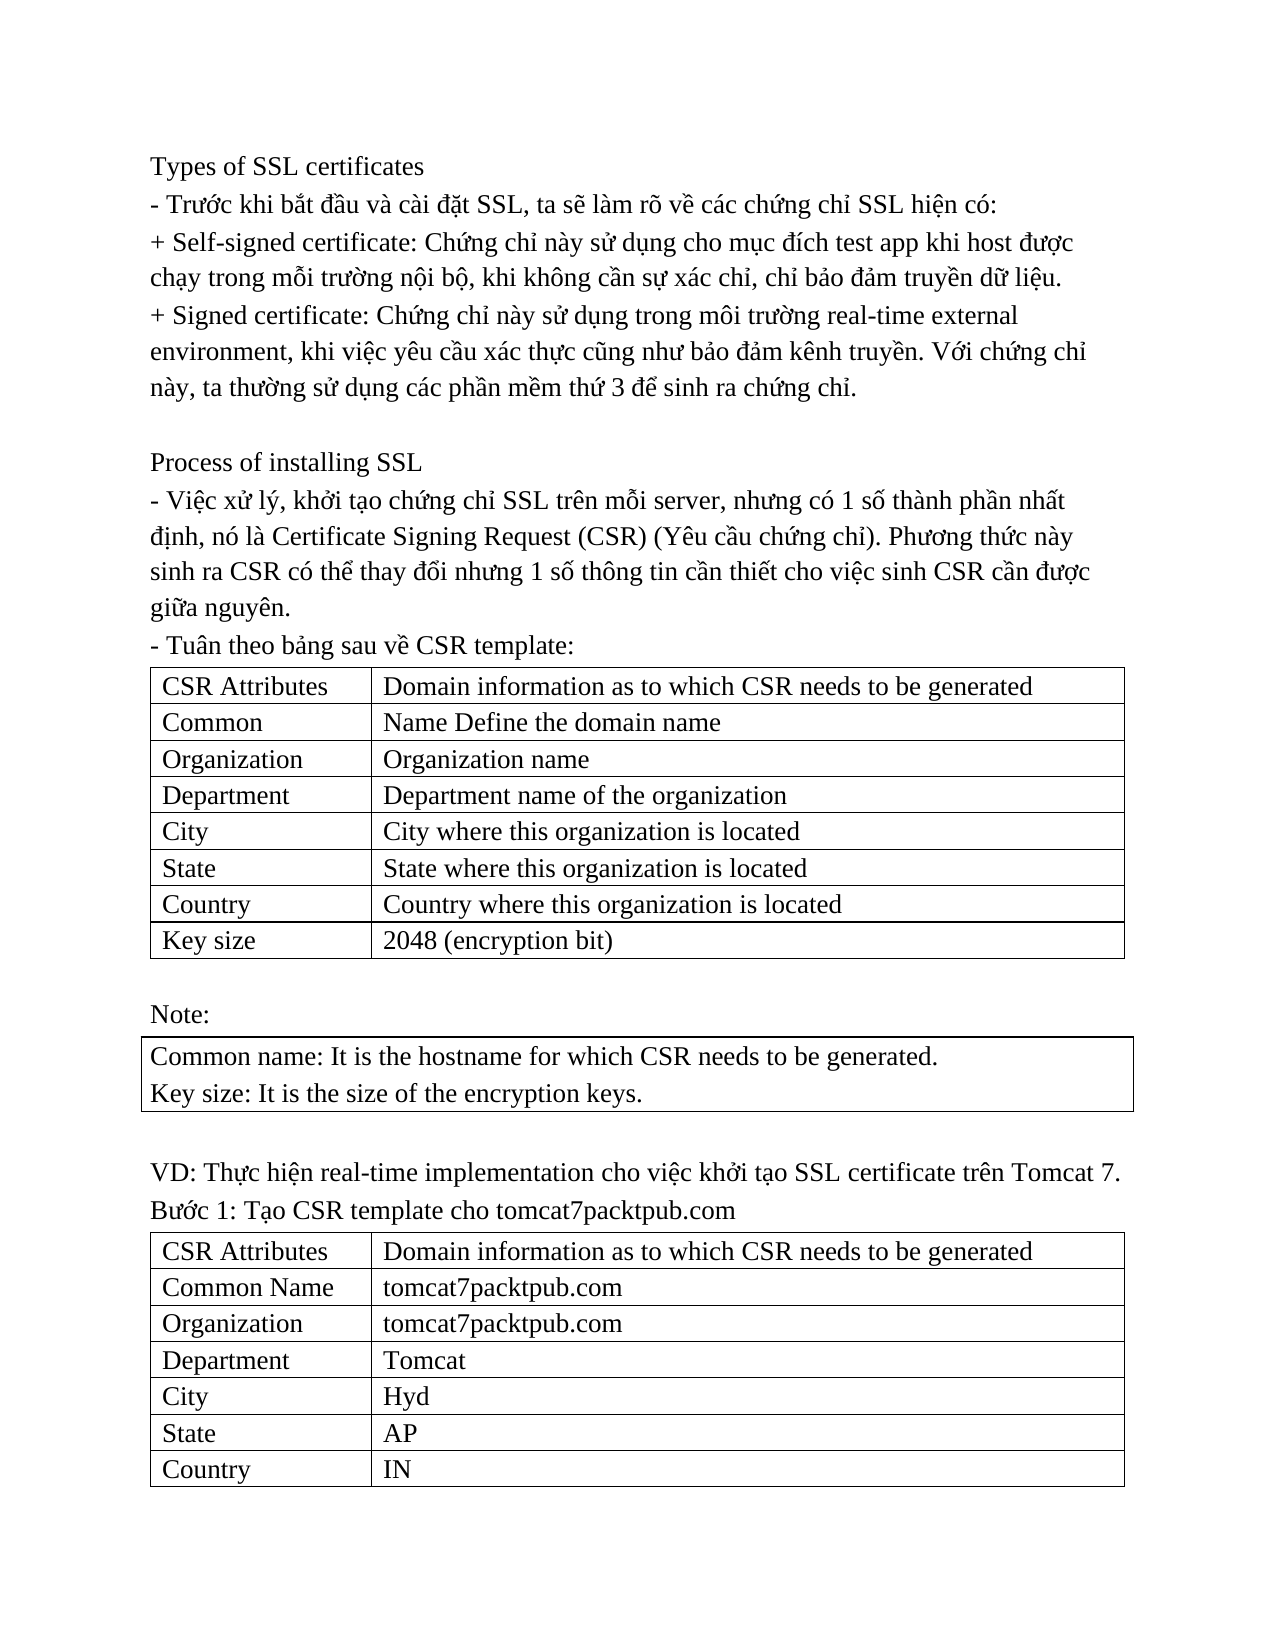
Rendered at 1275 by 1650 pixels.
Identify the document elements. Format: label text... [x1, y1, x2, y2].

table_cell State [151, 850, 371, 885]
table_cell City [151, 813, 371, 849]
table_cell Key size [151, 923, 371, 958]
table_cell Organization name [372, 741, 1124, 776]
table_cell tomcat7packtpub.com [372, 1269, 1124, 1304]
table_cell Common Name [151, 1269, 371, 1304]
table_header Domain information as to which CSR needs to be generated [372, 668, 1124, 703]
text Key size: It is the size of the encryption keys. [142, 1074, 1133, 1111]
table_cell Country [151, 1451, 371, 1486]
text - Tuân theo bảng sau về CSR template: [150, 629, 1125, 660]
table_cell City [151, 1378, 371, 1413]
table_cell IN [372, 1451, 1124, 1486]
text Bước 1: Tạo CSR template cho tomcat7packtpub.com [150, 1194, 1125, 1225]
text - Việc xử lý, khởi tạo chứng chỉ SSL trên mỗi server, nhưng có 1 số thành phần nhất định, nó là Certificate Signing Request (CSR) (Yêu cầu chứng chỉ). Phương thức này sinh ra CSR có thể thay đổi nhưng 1 số thông tin cần thiết cho việc sinh CSR cần được giữa nguyên. [150, 484, 1125, 622]
table_cell Country where this organization is located [372, 886, 1124, 921]
table_header CSR Attributes [151, 1233, 371, 1268]
table_header CSR Attributes [151, 668, 371, 703]
table_header Domain information as to which CSR needs to be generated [372, 1233, 1124, 1268]
text - Trước khi bắt đầu và cài đặt SSL, ta sẽ làm rõ về các chứng chỉ SSL hiện có: [150, 188, 1125, 219]
table_cell State where this organization is located [372, 850, 1124, 885]
table_cell AP [372, 1415, 1124, 1450]
table_cell Organization [151, 741, 371, 776]
text Process of installing SSL [150, 446, 1125, 477]
text Note: [150, 999, 1125, 1030]
table_cell Department [151, 777, 371, 812]
table_cell 2048 (encryption bit) [372, 923, 1124, 958]
table_cell Country [151, 886, 371, 921]
table_cell Name Define the domain name [372, 704, 1124, 739]
table_cell State [151, 1415, 371, 1450]
text + Self-signed certificate: Chứng chỉ này sử dụng cho mục đích test app khi host được chạy trong mỗi trường nội bộ, khi không cần sự xác chỉ, chỉ bảo đảm truyền dữ liệu. [150, 226, 1125, 292]
text Types of SSL certificates [150, 150, 1125, 181]
text Common name: It is the hostname for which CSR needs to be generated. [142, 1038, 1133, 1071]
text VD: Thực hiện real-time implementation cho việc khởi tạo SSL certificate trên Tomcat 7. [150, 1156, 1125, 1187]
text + Signed certificate: Chứng chỉ này sử dụng trong môi trường real-time external environment, khi việc yêu cầu xác thực cũng như bảo đảm kênh truyền. Với chứng chỉ này, ta thường sử dụng các phần mềm thứ 3 để sinh ra chứng chỉ. [150, 299, 1125, 402]
table_cell Organization [151, 1306, 371, 1341]
table_cell City where this organization is located [372, 813, 1124, 849]
table_cell tomcat7packtpub.com [372, 1306, 1124, 1341]
table_cell Tomcat [372, 1342, 1124, 1377]
table_cell Hyd [372, 1378, 1124, 1413]
table_cell Department name of the organization [372, 777, 1124, 812]
table_cell Common [151, 704, 371, 739]
table_cell Department [151, 1342, 371, 1377]
